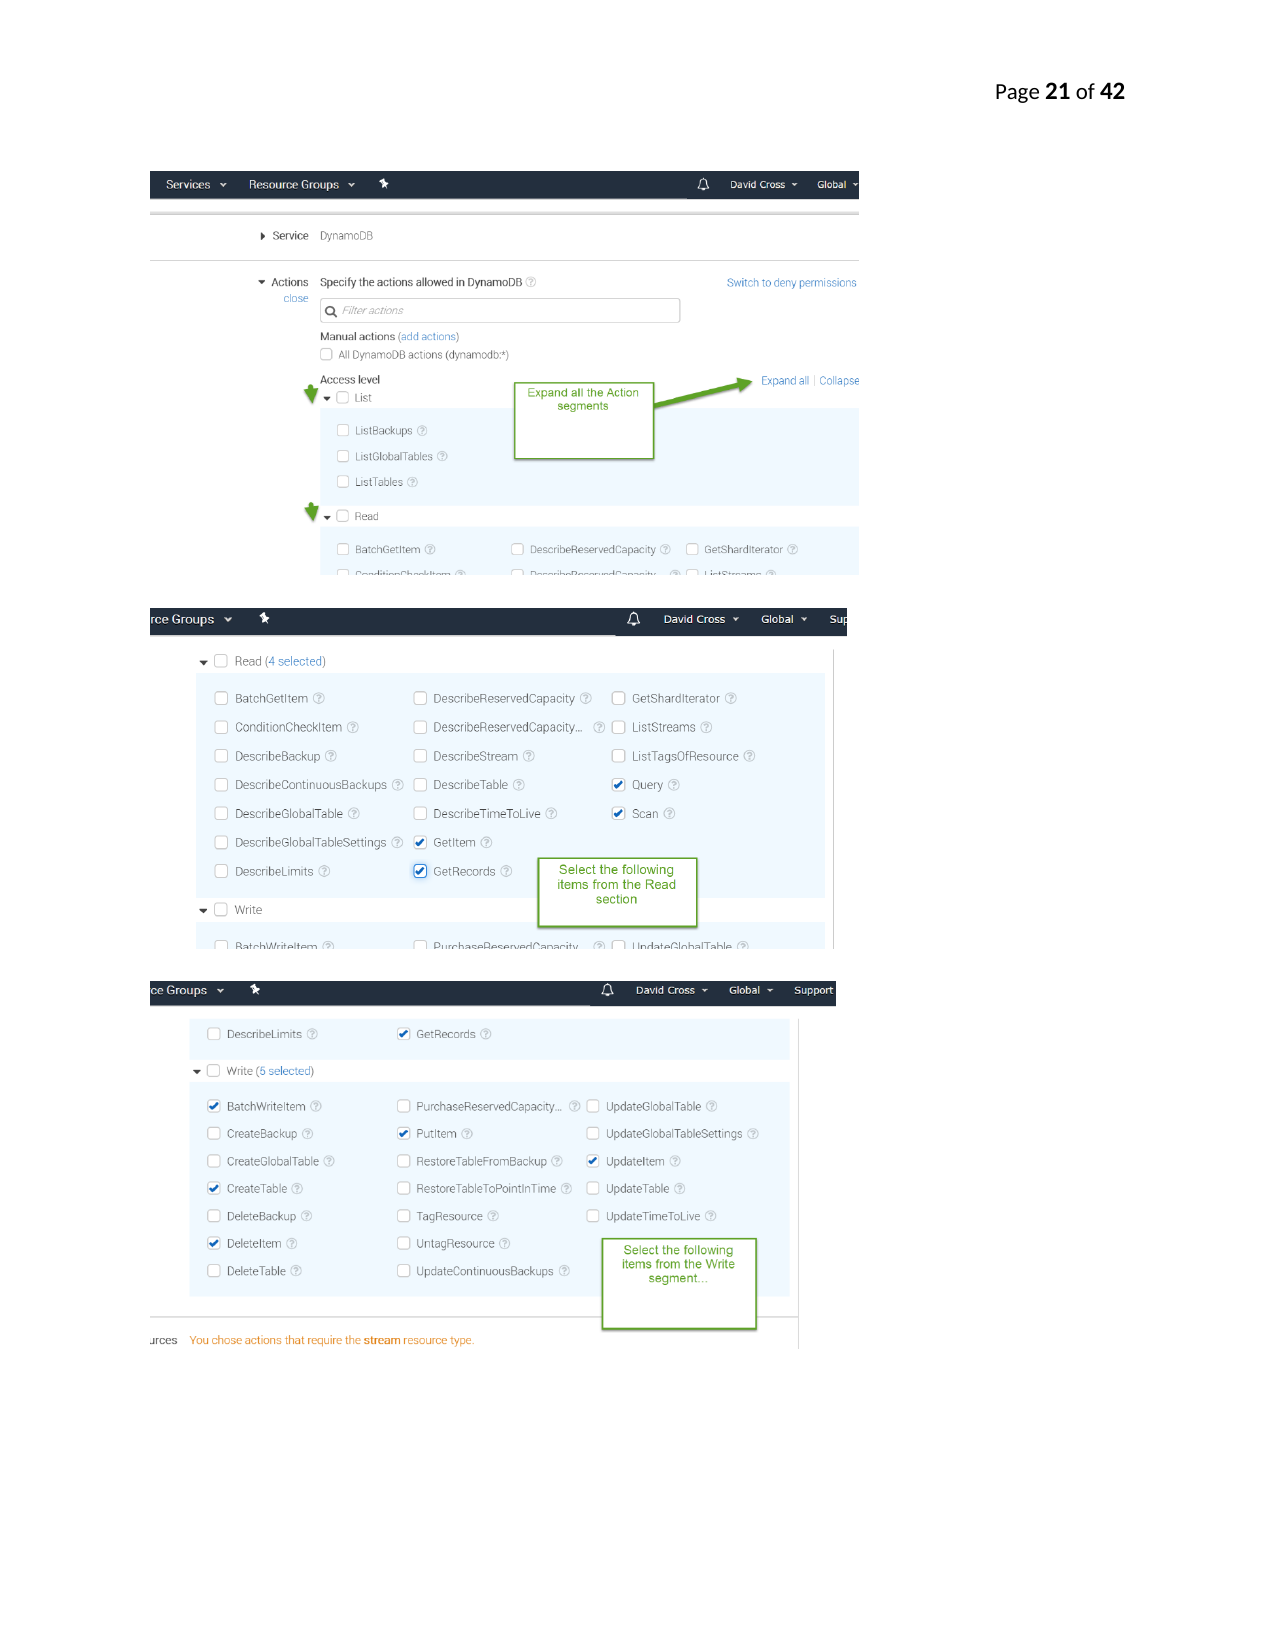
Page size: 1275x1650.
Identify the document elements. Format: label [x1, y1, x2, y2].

picture [150, 608, 847, 949]
picture [150, 171, 859, 576]
picture [150, 981, 836, 1349]
